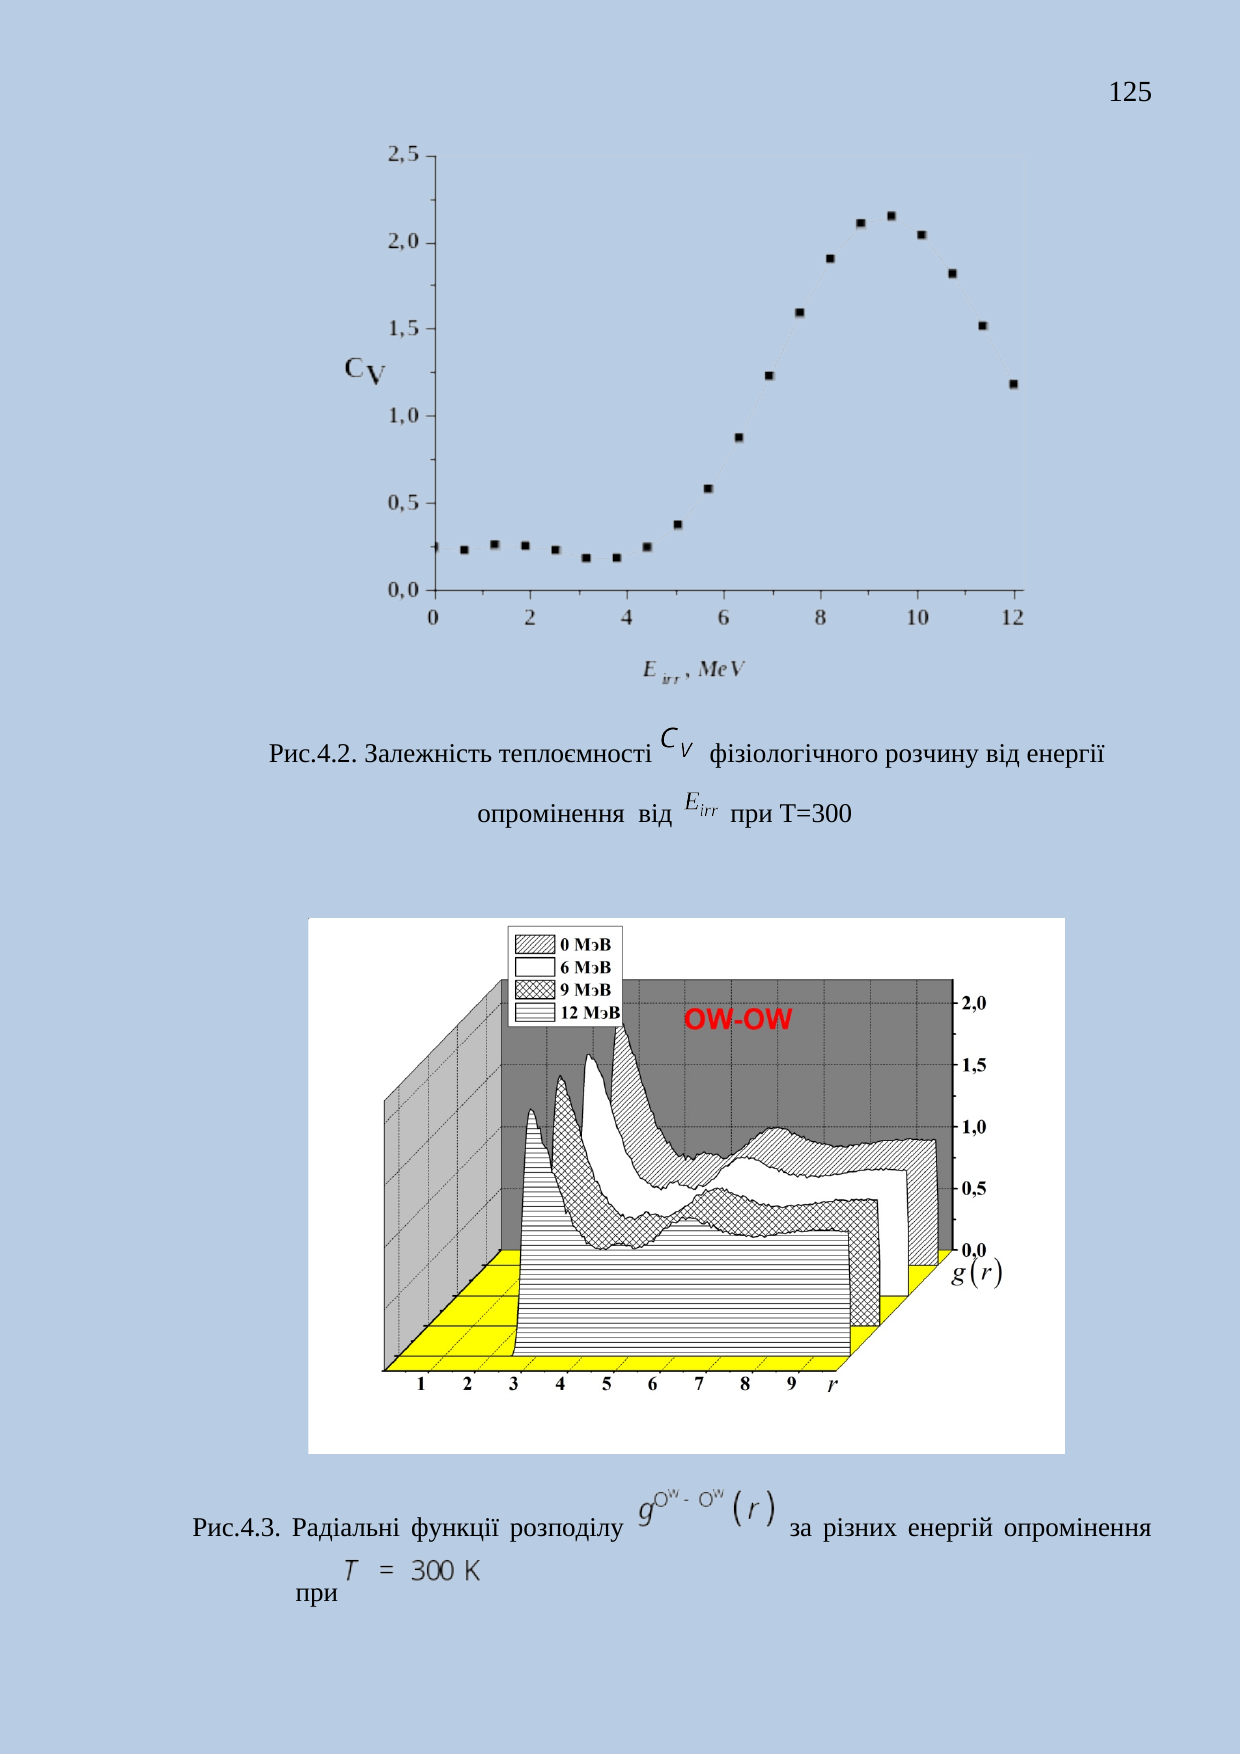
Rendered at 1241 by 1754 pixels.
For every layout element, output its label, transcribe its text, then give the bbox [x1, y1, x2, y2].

list Рис.4.2. Залежність теплоємності фізіологічного розчину від енергії опромінення від при Т=300 [177, 718, 1152, 828]
text Рис.4.3. Радіальні функції розподілу за різних енергій опромінення при [192, 1480, 1152, 1607]
picture [308, 918, 1065, 1454]
